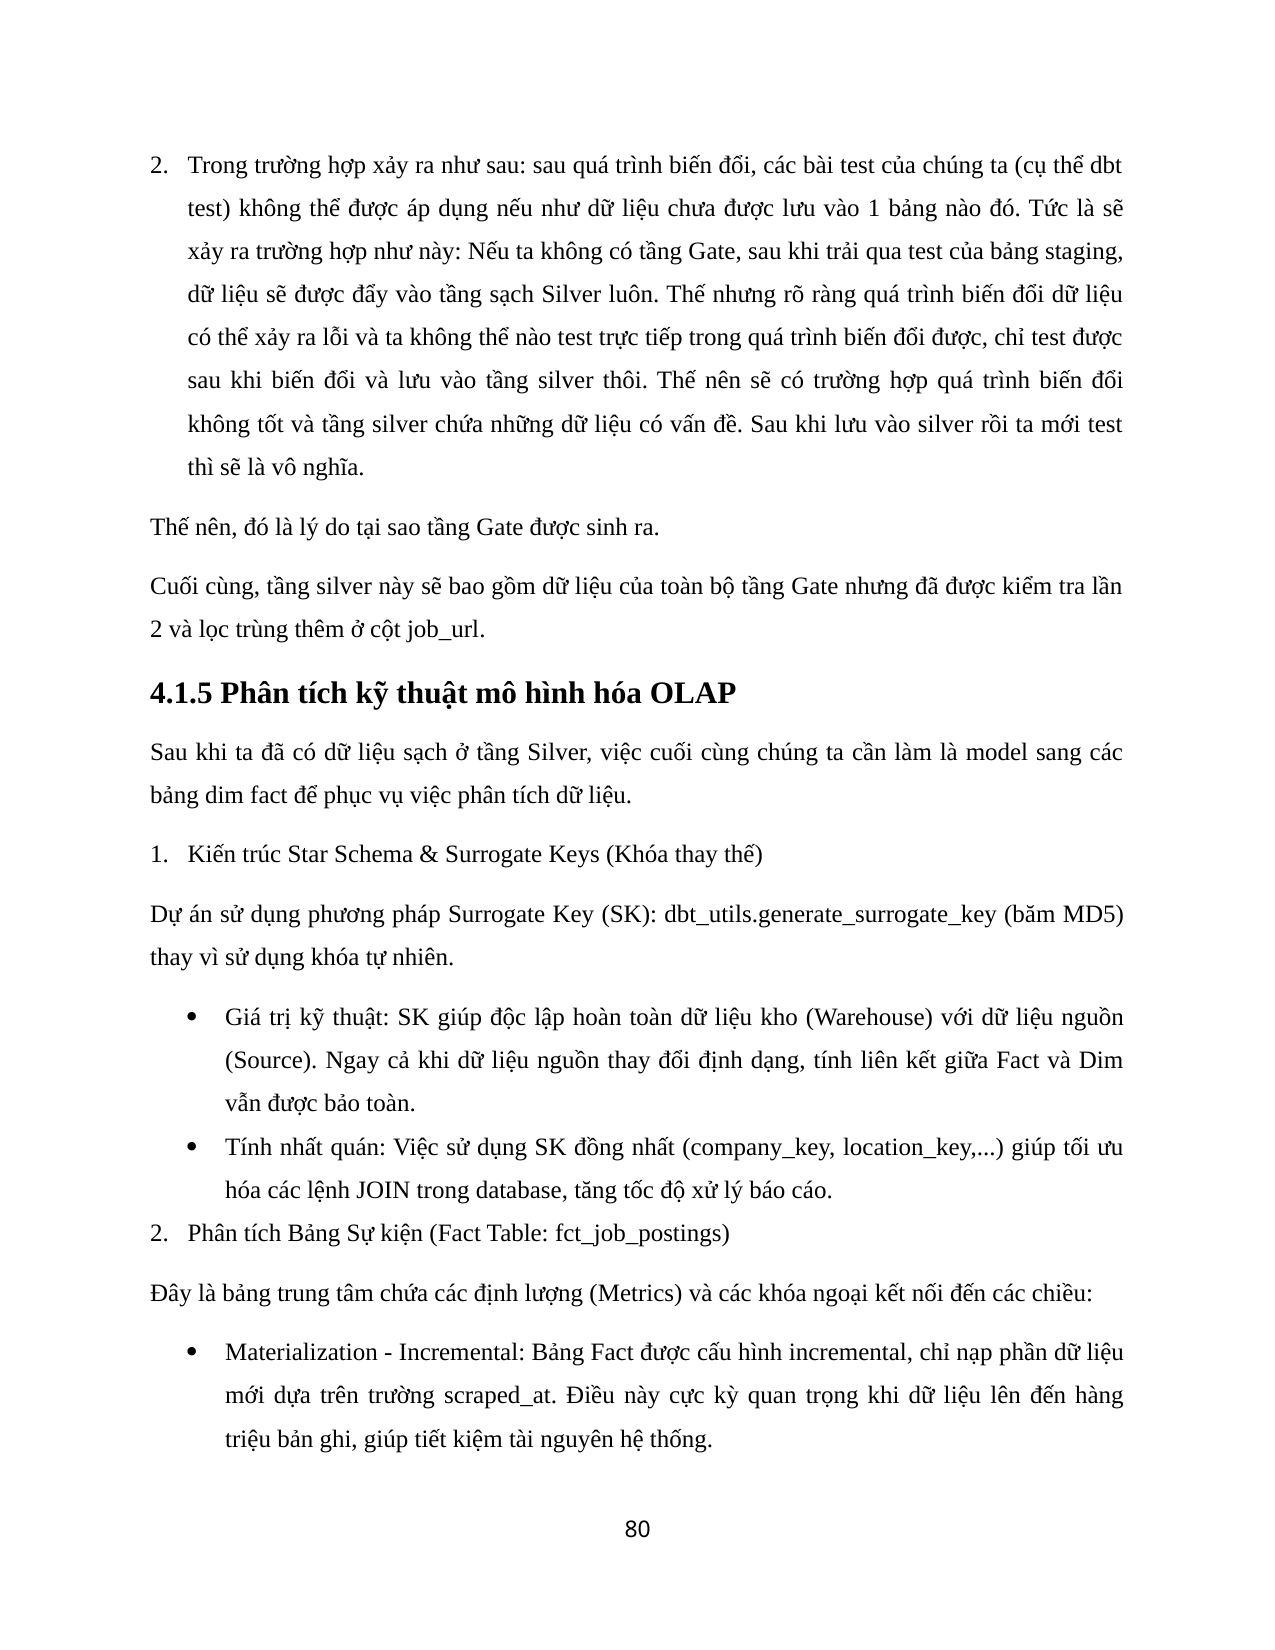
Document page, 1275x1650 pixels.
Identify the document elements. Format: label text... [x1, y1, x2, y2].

list Trong trường hợp xảy ra như sau: sau quá trình biến đổi, các bài test của chúng ta (cụ thể dbt test) không thể được áp dụng nếu như dữ liệu chưa được lưu vào 1 bảng nào đó. Tức là sẽ xảy ra trường hợp như này: Nếu ta không có tầng Gate, sau khi trải qua test của bảng staging, dữ liệu sẽ được đẩy vào tầng sạch Silver luôn. Thế nhưng rõ ràng quá trình biến đổi dữ liệu có thể xảy ra lỗi và ta không thể nào test trực tiếp trong quá trình biến đổi được, chỉ test được sau khi biến đổi và lưu vào tầng silver thôi. Thế nên sẽ có trường hợp quá trình biến đổi không tốt và tầng silver chứa những dữ liệu có vấn đề. Sau khi lưu vào silver rồi ta mới test thì sẽ là vô nghĩa. [150, 150, 1125, 481]
list Kiến trúc Star Schema & Surrogate Keys (Khóa thay thế) [150, 839, 1125, 868]
text Dự án sử dụng phương pháp Surrogate Key (SK): dbt_utils.generate_surrogate_key (băm MD5) thay vì sử dụng khóa tự nhiên. [150, 899, 1125, 971]
list Phân tích Bảng Sự kiện (Fact Table: fct_job_postings) [150, 1218, 1125, 1247]
list Giá trị kỹ thuật: SK giúp độc lập hoàn toàn dữ liệu kho (Warehouse) với dữ liệu nguồn (Source). Ngay cả khi dữ liệu nguồn thay đổi định dạng, tính liên kết giữa Fact và Dim vẫn được bảo toàn. [187, 1002, 1125, 1117]
list Materialization - Incremental: Bảng Fact được cấu hình incremental, chỉ nạp phần dữ liệu mới dựa trên trường scraped_at. Điều này cực kỳ quan trọng khi dữ liệu lên đến hàng triệu bản ghi, giúp tiết kiệm tài nguyên hệ thống. [187, 1337, 1125, 1452]
text Sau khi ta đã có dữ liệu sạch ở tầng Silver, việc cuối cùng chúng ta cần làm là model sang các bảng dim fact để phục vụ việc phân tích dữ liệu. [150, 737, 1125, 808]
text Đây là bảng trung tâm chứa các định lượng (Metrics) và các khóa ngoại kết nối đến các chiều: [150, 1278, 1125, 1306]
text Cuối cùng, tầng silver này sẽ bao gồm dữ liệu của toàn bộ tầng Gate nhưng đã được kiểm tra lần 2 và lọc trùng thêm ở cột job_url. [150, 571, 1125, 643]
list Tính nhất quán: Việc sử dụng SK đồng nhất (company_key, location_key,...) giúp tối ưu hóa các lệnh JOIN trong database, tăng tốc độ xử lý báo cáo. [187, 1132, 1125, 1203]
subtitle 4.1.5 Phân tích kỹ thuật mô hình hóa OLAP [150, 674, 1125, 710]
text Thế nên, đó là lý do tại sao tầng Gate được sinh ra. [150, 512, 1125, 540]
